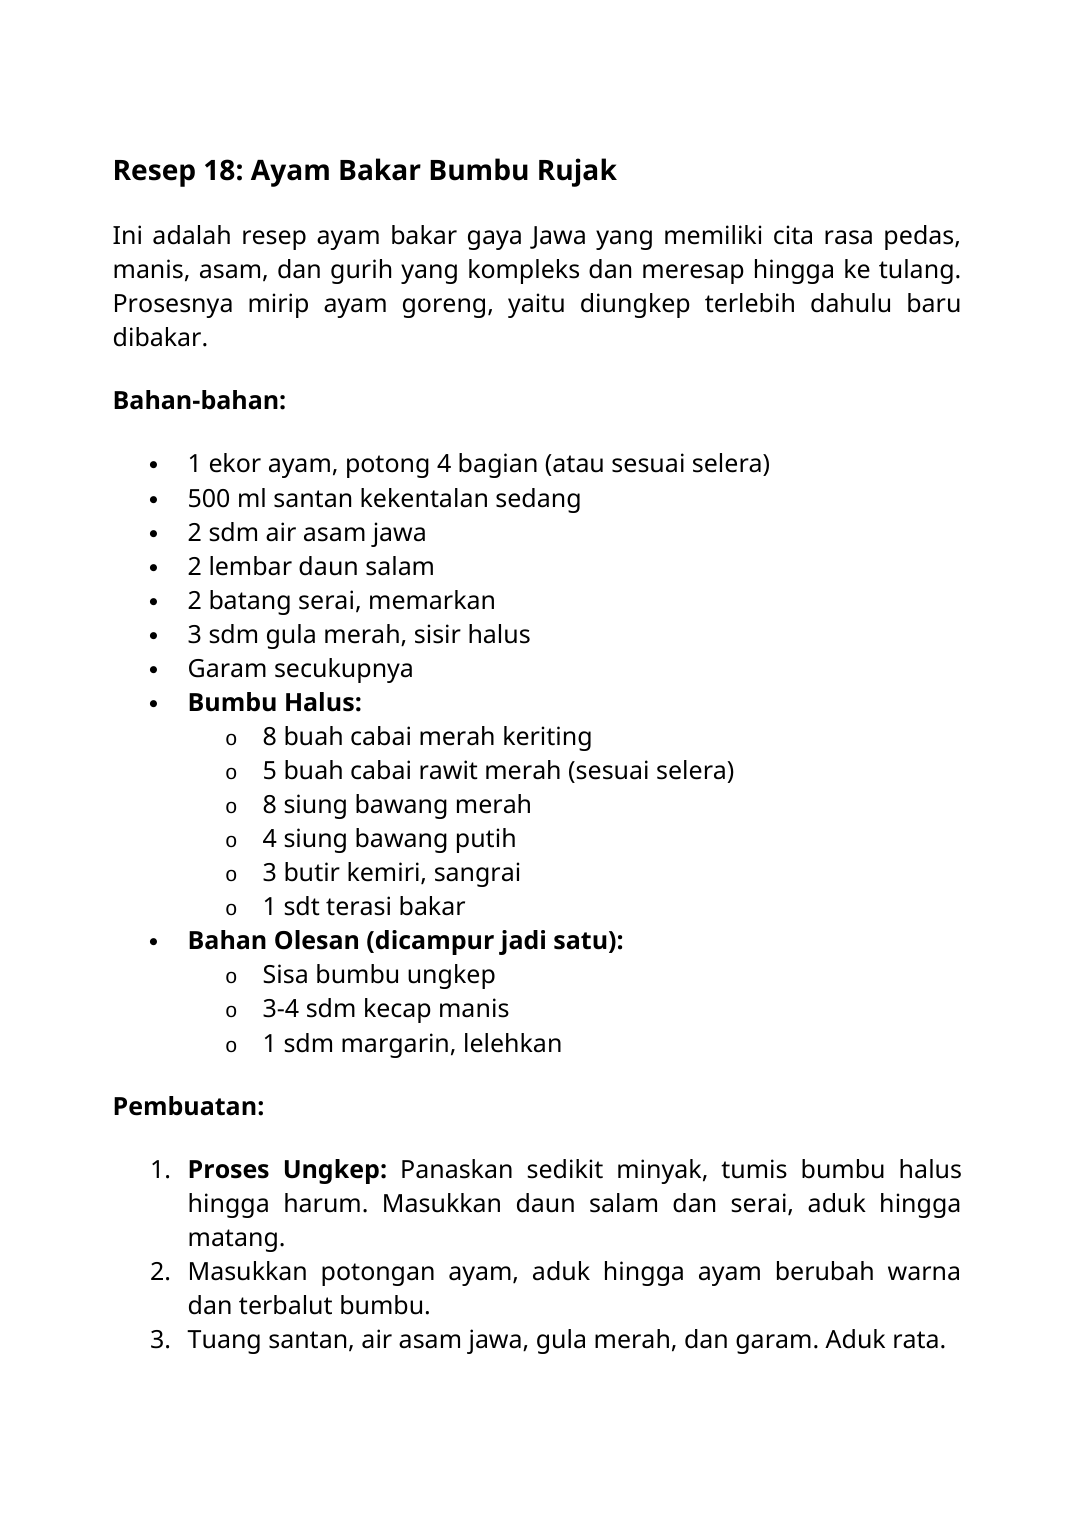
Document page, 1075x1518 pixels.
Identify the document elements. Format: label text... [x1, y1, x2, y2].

list Tuang santan, air asam jawa, gula merah, dan garam. Aduk rata. [150, 1322, 962, 1356]
list 3-4 sdm kecap manis [225, 991, 962, 1025]
list 8 siung bawang merah [225, 787, 962, 821]
list 2 sdm air asam jawa [150, 514, 962, 548]
text Bahan-bahan: [112, 383, 962, 417]
list 1 ekor ayam, potong 4 bagian (atau sesuai selera) [150, 446, 962, 480]
list 1 sdt terasi bakar [225, 889, 962, 923]
text Ini adalah resep ayam bakar gaya Jawa yang memiliki cita rasa pedas, manis, asam, dan gurih yang kompleks dan meresap hingga ke tulang. Prosesnya mirip ayam goreng, yaitu diungkep terlebih dahulu baru dibakar. [112, 217, 962, 354]
list 5 buah cabai rawit merah (sesuai selera) [225, 753, 962, 787]
text Resep 18: Ayam Bakar Bumbu Rujak [112, 150, 962, 188]
list Masukkan potongan ayam, aduk hingga ayam berubah warna dan terbalut bumbu. [150, 1254, 962, 1322]
text Pembuatan: [112, 1088, 962, 1122]
list 2 batang serai, memarkan [150, 582, 962, 616]
list Bumbu Halus: [150, 684, 962, 719]
list 500 ml santan kekentalan sedang [150, 480, 962, 514]
list Bahan Olesan (dicampur jadi satu): [150, 923, 962, 957]
list 1 sdm margarin, lelehkan [225, 1025, 962, 1059]
list Proses Ungkep: Panaskan sedikit minyak, tumis bumbu halus hingga harum. Masukkan daun salam dan serai, aduk hingga matang. [150, 1152, 962, 1254]
list 2 lembar daun salam [150, 548, 962, 582]
list Sisa bumbu ungkep [225, 957, 962, 991]
list 4 siung bawang putih [225, 821, 962, 855]
list 8 buah cabai merah keriting [225, 719, 962, 753]
list Garam secukupnya [150, 651, 962, 684]
list 3 sdm gula merah, sisir halus [150, 616, 962, 651]
list 3 butir kemiri, sangrai [225, 855, 962, 889]
